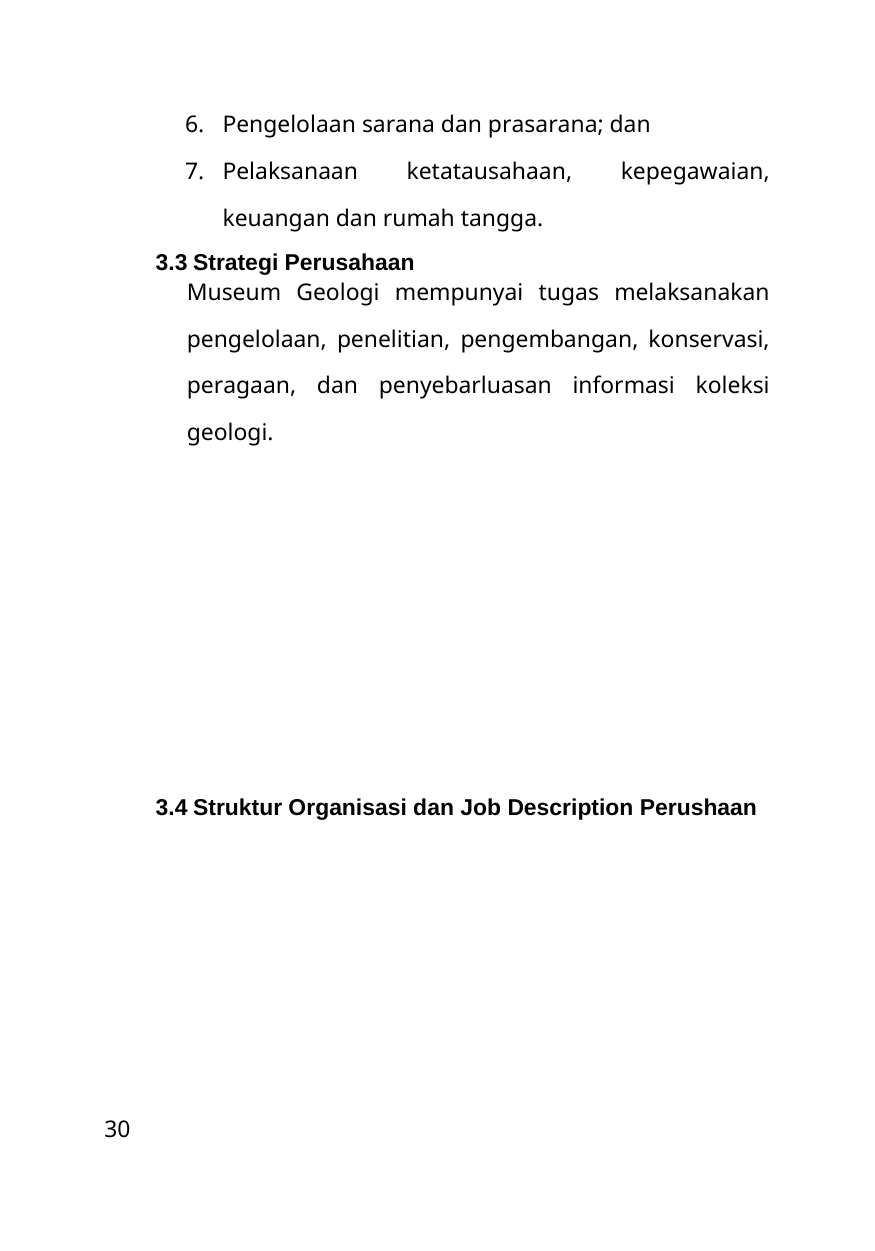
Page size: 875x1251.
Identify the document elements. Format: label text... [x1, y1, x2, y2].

text Museum Geologi mempunyai tugas melaksanakan pengelolaan, penelitian, pengembangan, konservasi, peragaan, dan penyebarluasan informasi koleksi geologi. [187, 276, 770, 447]
list Pelaksanaan ketatausahaan, kepegawaian, keuangan dan rumah tangga. [185, 155, 770, 233]
list Pengelolaan sarana dan prasarana; dan [185, 108, 770, 139]
subtitle Struktur Organisasi dan Job Description Perushaan [155, 793, 770, 820]
subtitle Strategi Perusahaan [155, 249, 770, 275]
